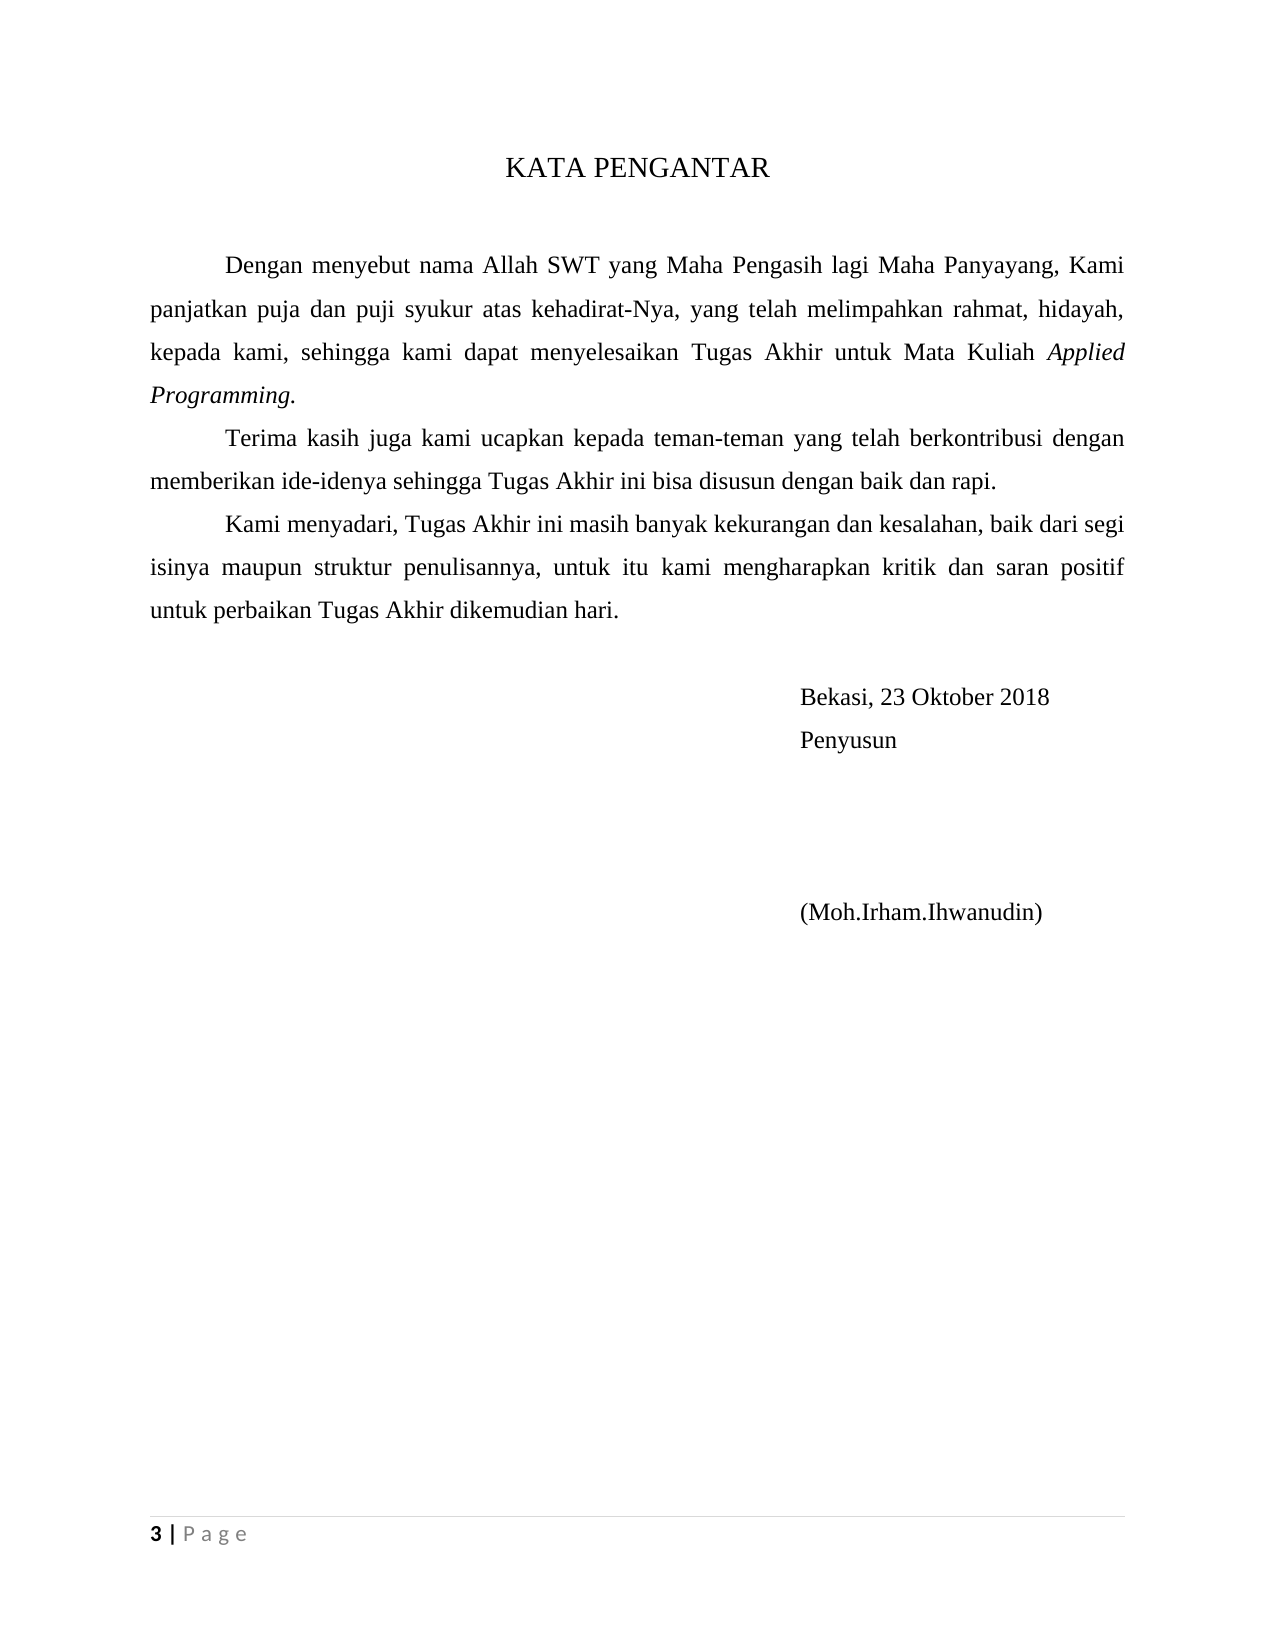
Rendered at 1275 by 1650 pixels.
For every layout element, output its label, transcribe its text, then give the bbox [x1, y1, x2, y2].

text Penyusun [150, 725, 1125, 754]
text Terima kasih juga kami ucapkan kepada teman-teman yang telah berkontribusi dengan memberikan ide-idenya sehingga Tugas Akhir ini bisa disusun dengan baik dan rapi. [150, 423, 1125, 495]
text (Moh.Irham.Ihwanudin) [150, 897, 1125, 926]
text Kami menyadari, Tugas Akhir ini masih banyak kekurangan dan kesalahan, baik dari segi isinya maupun struktur penulisannya, untuk itu kami mengharapkan kritik dan saran positif untuk perbaikan Tugas Akhir dikemudian hari. [150, 509, 1125, 624]
text Dengan menyebut nama Allah SWT yang Maha Pengasih lagi Maha Panyayang, Kami panjatkan puja dan puji syukur atas kehadirat-Nya, yang telah melimpahkan rahmat, hidayah, kepada kami, sehingga kami dapat menyelesaikan Tugas Akhir untuk Mata Kuliah Applied Programming. [150, 251, 1125, 294]
text Bekasi, 23 Oktober 2018 [150, 682, 1125, 711]
text Dengan menyebut nama Allah SWT yang Maha Pengasih lagi Maha Panyayang, Kami panjatkan puja dan puji syukur atas kehadirat-Nya, yang telah melimpahkan rahmat, hidayah, kepada kami, sehingga kami dapat menyelesaikan Tugas Akhir untuk Mata Kuliah Applied Programming. [150, 322, 1125, 409]
text KATA PENGANTAR [150, 150, 1125, 183]
